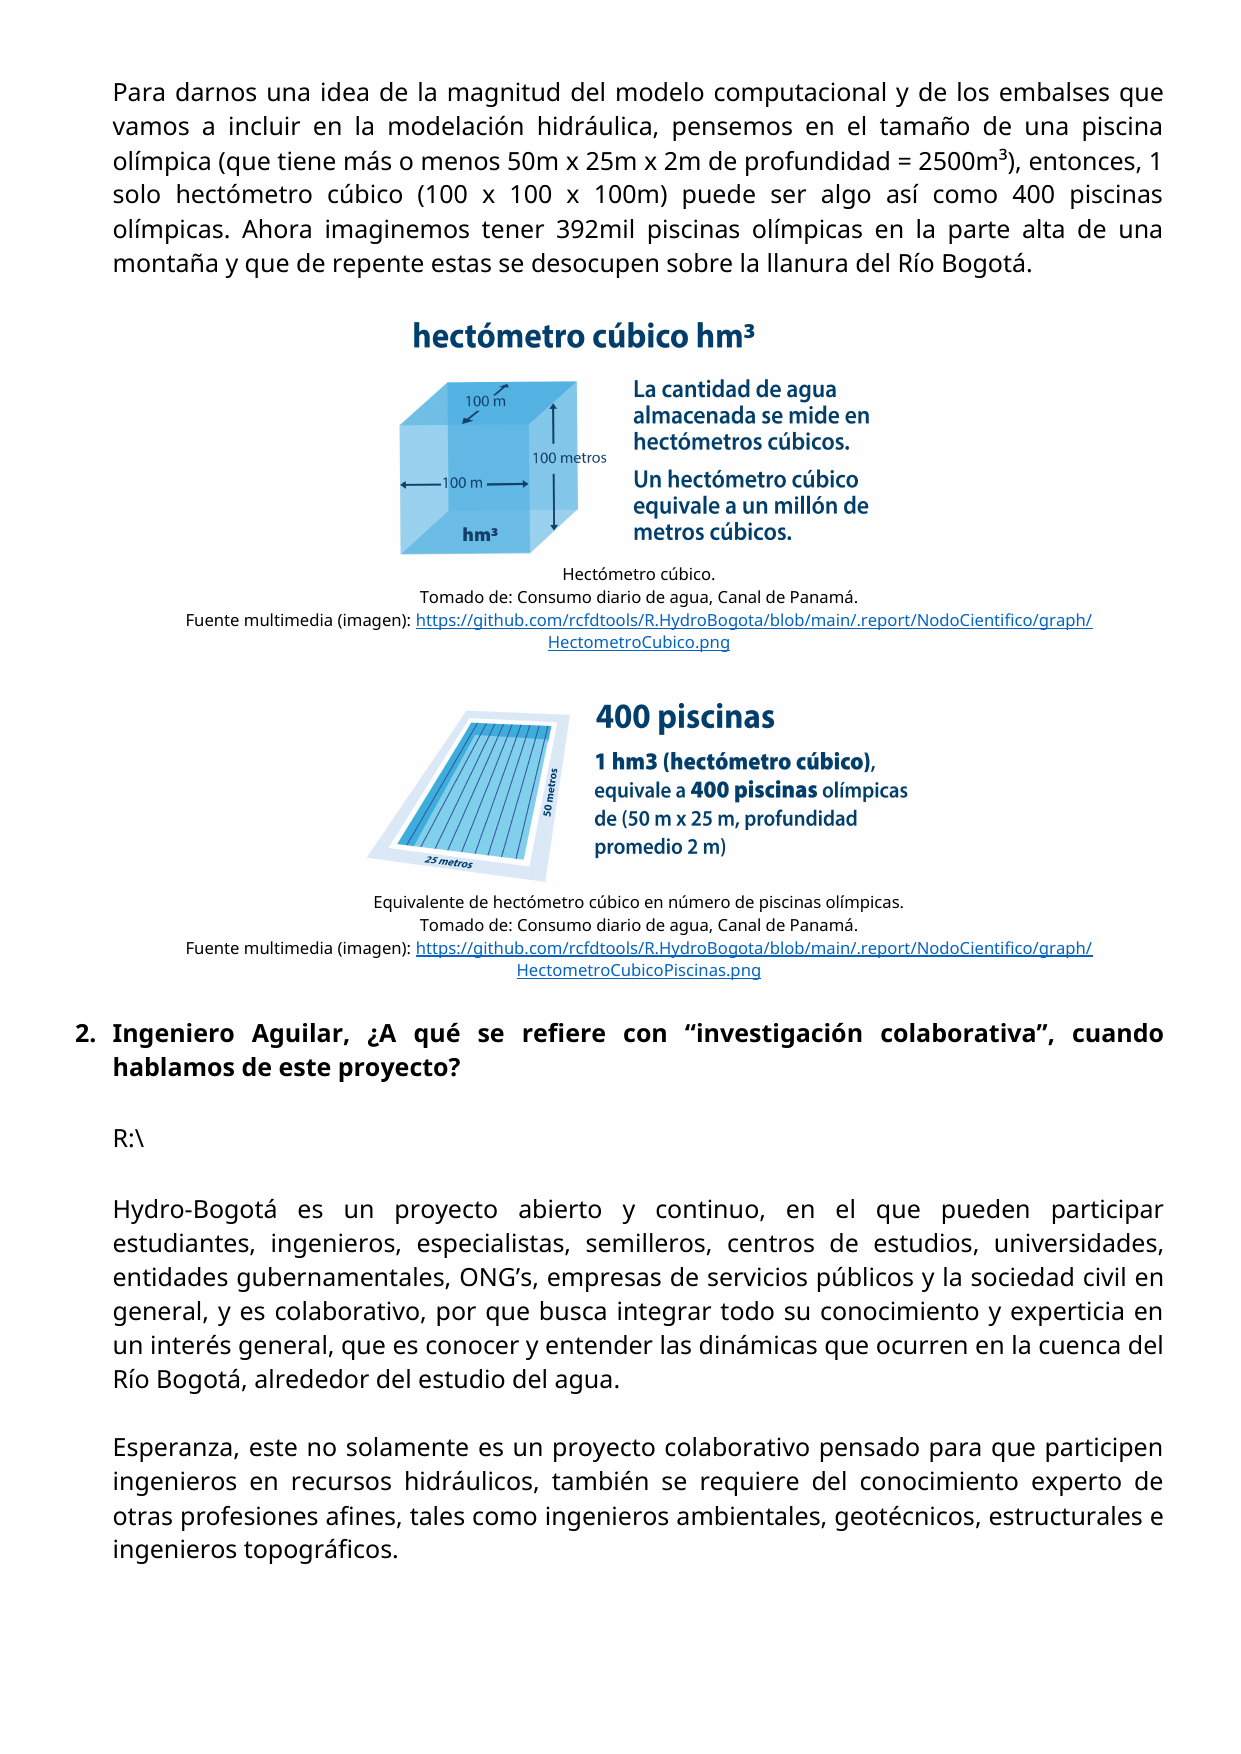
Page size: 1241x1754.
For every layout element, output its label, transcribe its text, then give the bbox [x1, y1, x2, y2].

list Hydro-Bogotá es un proyecto abierto y continuo, en el que pueden participar estudiantes, ingenieros, especialistas, semilleros, centros de estudios, universidades, entidades gubernamentales, ONG’s, empresas de servicios públicos y la sociedad civil en general, y es colaborativo, por que busca integrar todo su conocimiento y experticia en un interés general, que es conocer y entender las dinámicas que ocurren en la cuenca del Río Bogotá, alrededor del estudio del agua. [112, 1192, 1165, 1396]
list Hectómetro cúbico. [112, 563, 1165, 586]
list Tomado de: Consumo diario de agua, Canal de Panamá. [112, 914, 1165, 936]
list Tomado de: Consumo diario de agua, Canal de Panamá. [112, 586, 1165, 608]
list Ingeniero Aguilar, ¿A qué se refiere con “investigación colaborativa”, cuando hablamos de este proyecto? [75, 1016, 1165, 1084]
list Para darnos una idea de la magnitud del modelo computacional y de los embalses que vamos a incluir en la modelación hidráulica, pensemos en el tamaño de una piscina olímpica (que tiene más o menos 50m x 25m x 2m de profundidad = 2500m³), entonces, 1 solo hectómetro cúbico (100 x 100 x 100m) puede ser algo así como 400 piscinas olímpicas. Ahora imaginemos tener 392mil piscinas olímpicas en la parte alta de una montaña y que de repente estas se desocupen sobre la llanura del Río Bogotá. [112, 75, 1165, 279]
list R:\ [112, 1121, 1165, 1155]
picture [388, 313, 890, 563]
list Fuente multimedia (imagen): https://github.com/rcfdtools/R.HydroBogota/blob/main/.report/NodoCientifico/graph/HectometroCubico.png [112, 608, 1165, 654]
picture [365, 687, 913, 891]
list Fuente multimedia (imagen): https://github.com/rcfdtools/R.HydroBogota/blob/main/.report/NodoCientifico/graph/HectometroCubicoPiscinas.png [112, 936, 1165, 982]
list Esperanza, este no solamente es un proyecto colaborativo pensado para que participen ingenieros en recursos hidráulicos, también se requiere del conocimiento experto de otras profesiones afines, tales como ingenieros ambientales, geotécnicos, estructurales e ingenieros topográficos. [112, 1430, 1165, 1566]
list Equivalente de hectómetro cúbico en número de piscinas olímpicas. [112, 891, 1165, 914]
